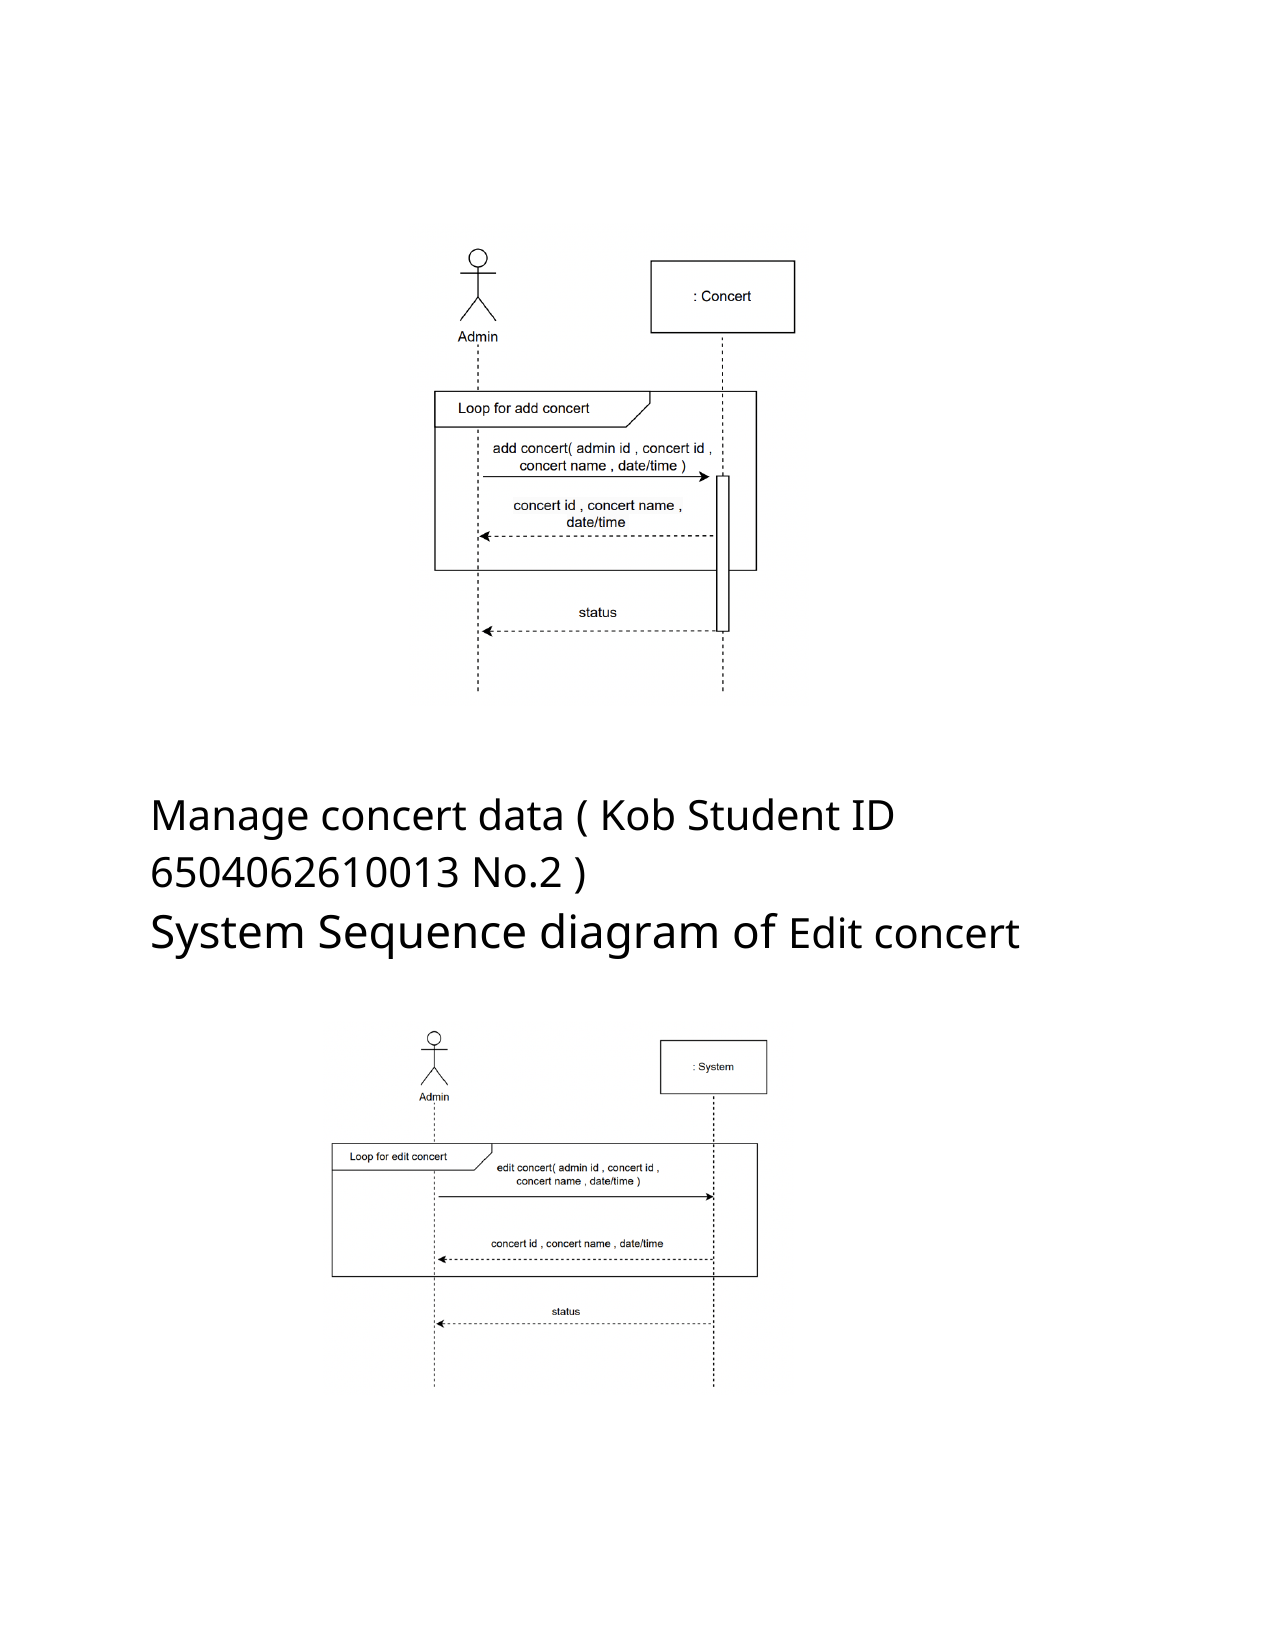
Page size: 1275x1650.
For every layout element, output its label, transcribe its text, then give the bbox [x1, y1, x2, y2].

picture [322, 1021, 794, 1395]
picture [409, 223, 809, 706]
text System Sequence diagram of Edit concert [150, 899, 1125, 962]
text Manage concert data ( Kob Student ID 6504062610013 No.2 ) [150, 786, 1125, 899]
